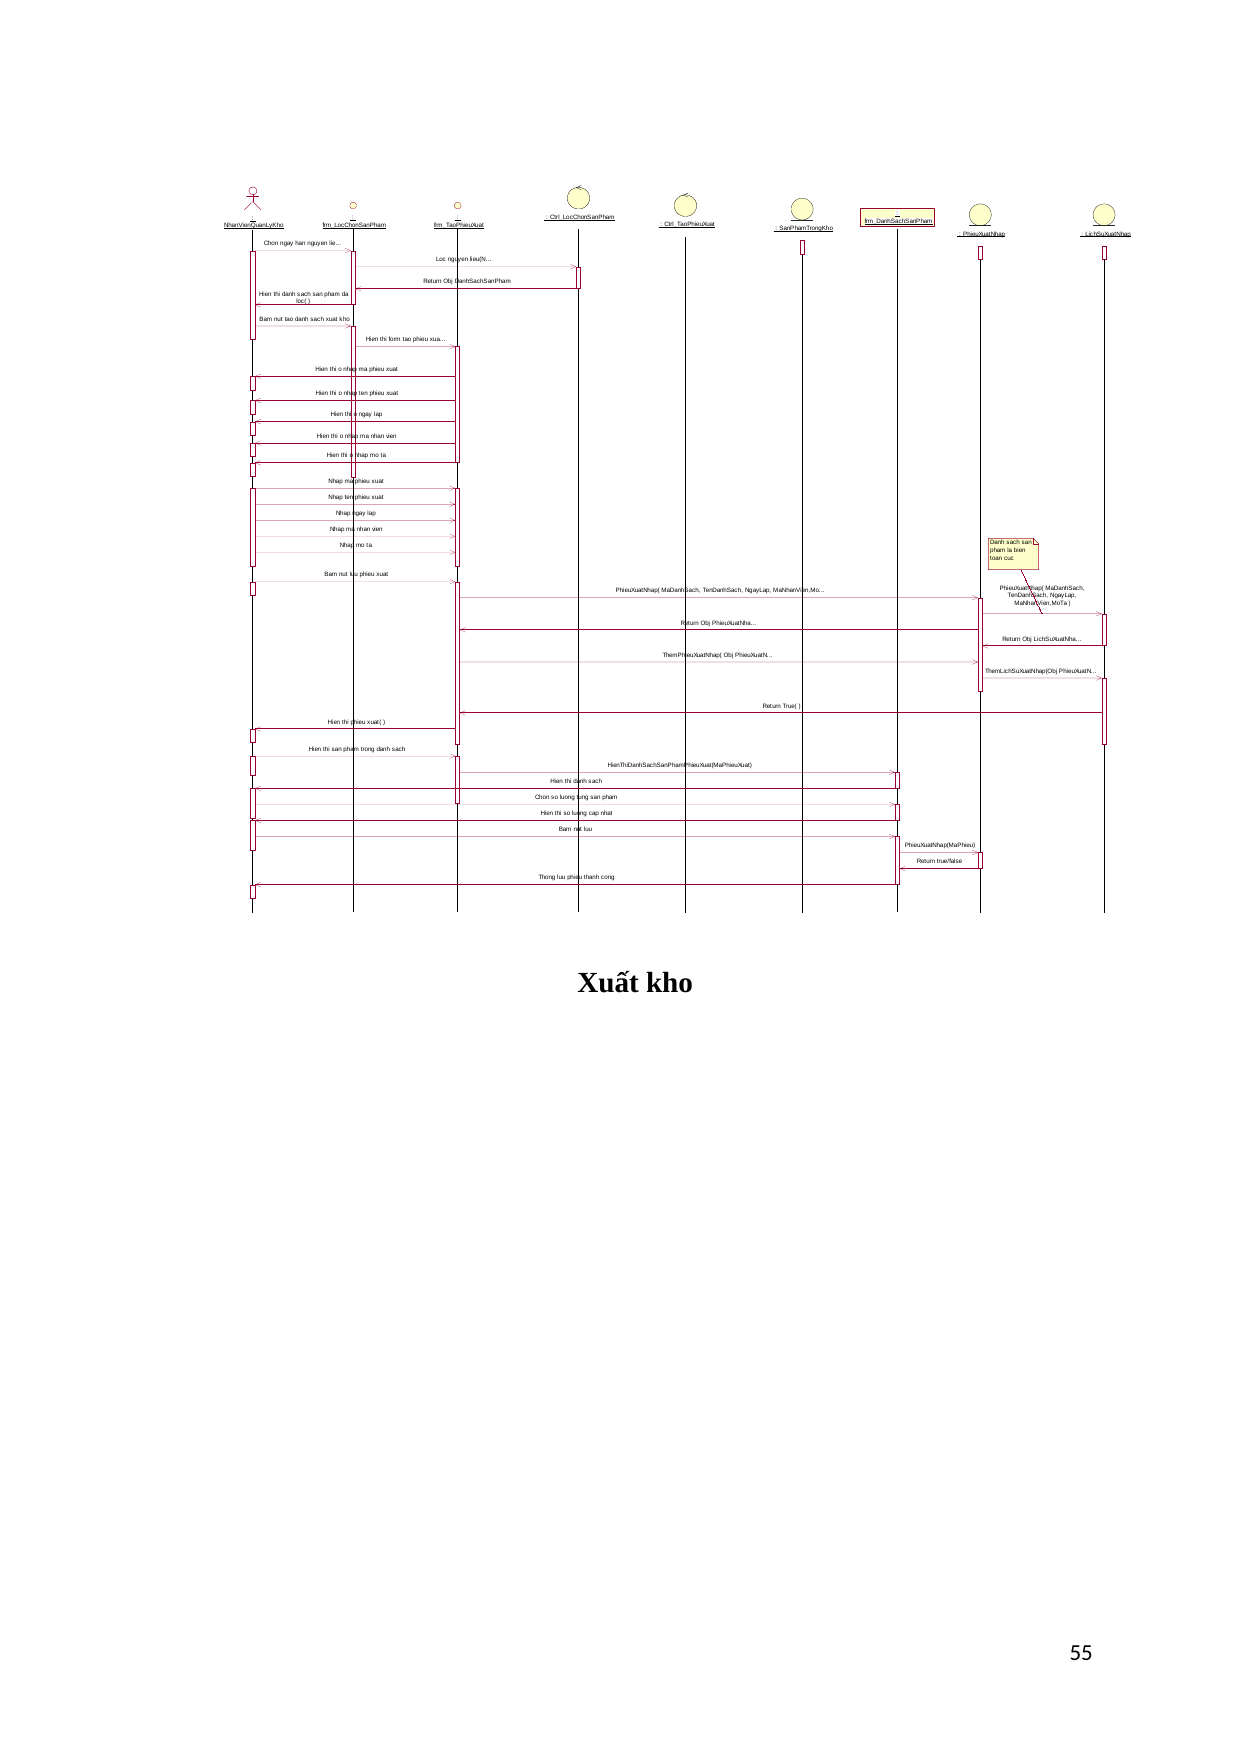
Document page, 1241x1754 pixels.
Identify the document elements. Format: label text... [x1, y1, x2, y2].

text Xuất kho [177, 965, 1092, 998]
